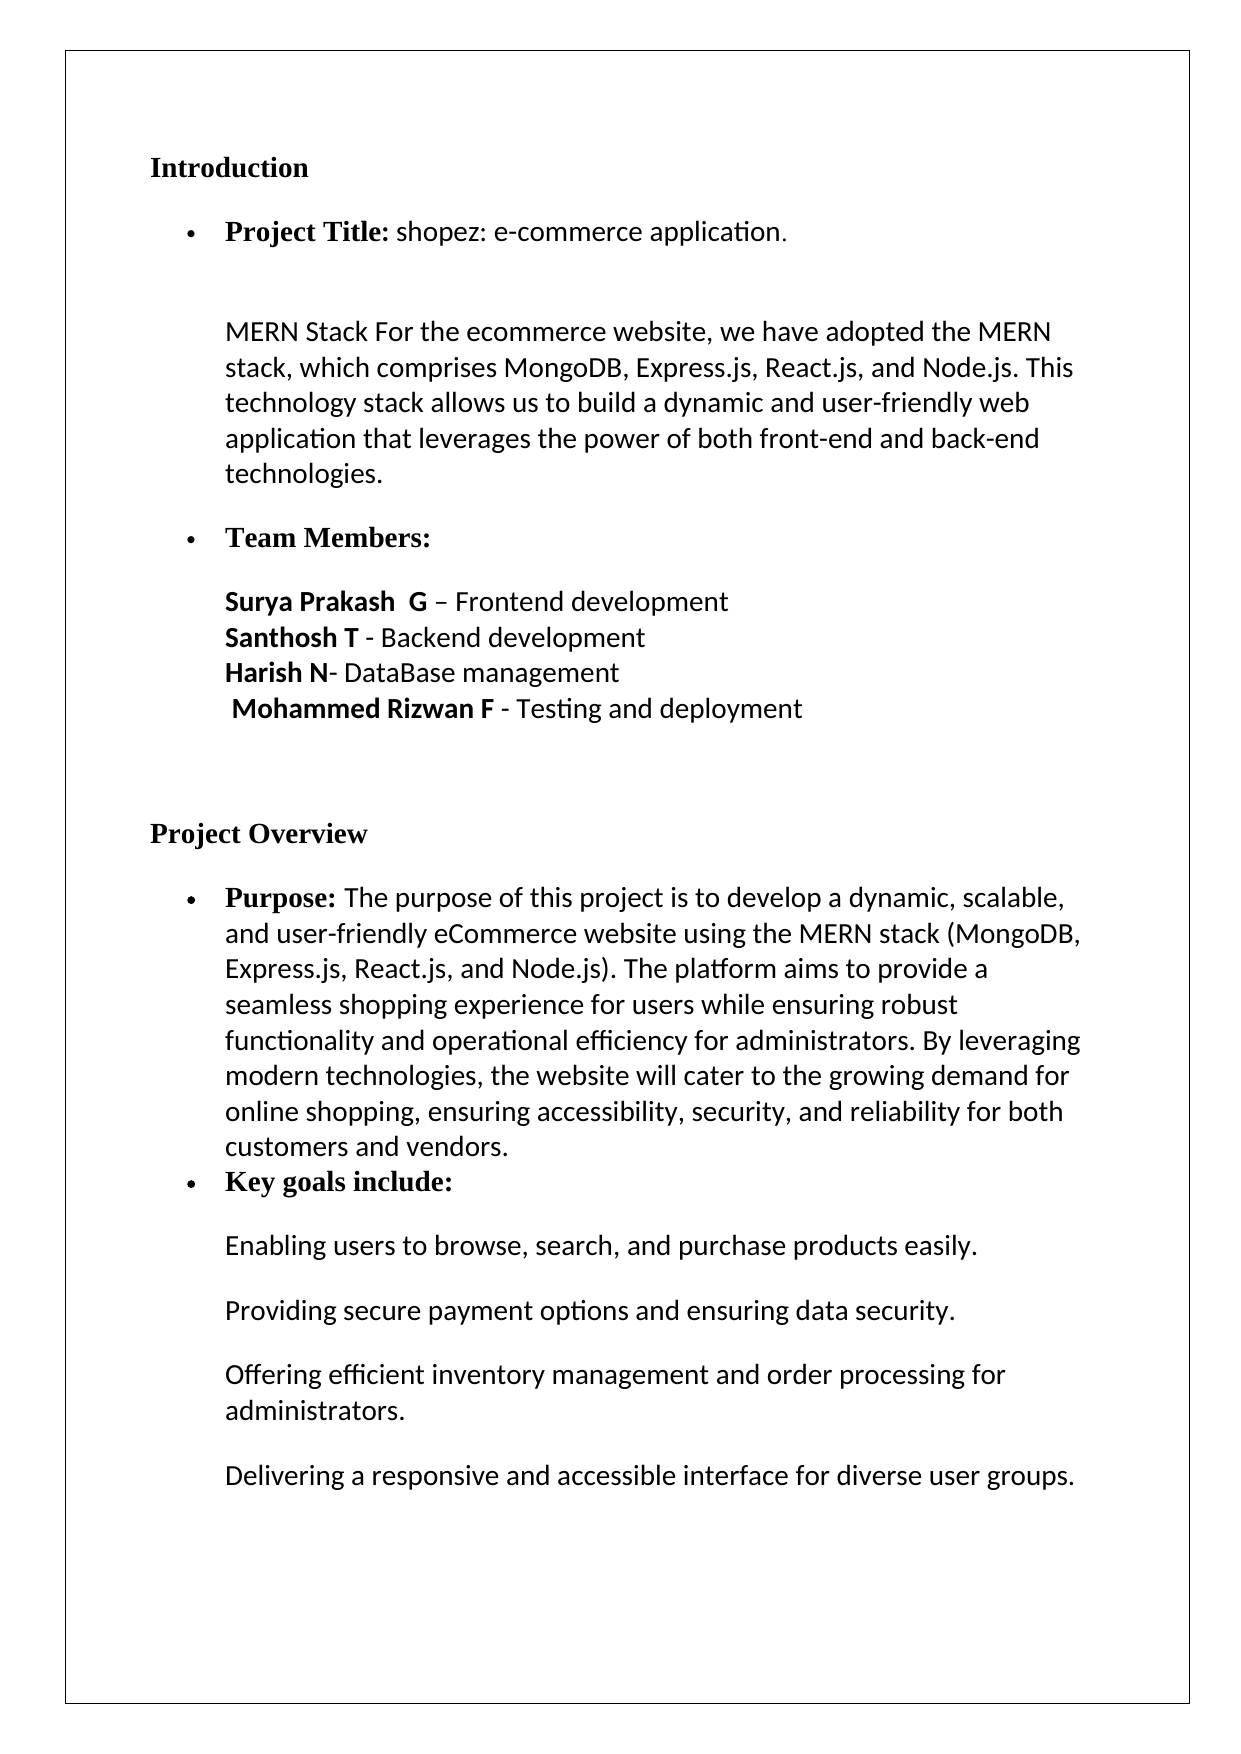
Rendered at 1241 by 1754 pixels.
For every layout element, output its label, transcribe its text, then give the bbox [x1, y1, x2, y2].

text Providing secure payment options and ensuring data security. [150, 1292, 1090, 1327]
list Project Title: shopez: e-commerce application. [187, 213, 1090, 248]
list Team Members: [187, 520, 1090, 554]
text Introduction [150, 150, 1090, 183]
text MERN Stack For the ecommerce website, we have adopted the MERN stack, which comprises MongoDB, Express.js, React.js, and Node.js. This technology stack allows us to build a dynamic and user-friendly web application that leverages the power of both front-end and back-end technologies. [225, 277, 1090, 491]
list Key goals include: [187, 1164, 1090, 1198]
text Offering efficient inventory management and order processing for administrators. [225, 1356, 1090, 1428]
text Project Overview [150, 816, 1090, 850]
list Mohammed Rizwan F - Testing and deployment [225, 690, 1090, 726]
list Santhosh T - Backend development [225, 619, 1090, 654]
list Purpose: The purpose of this project is to develop a dynamic, scalable, and user-friendly eCommerce website using the MERN stack (MongoDB, Express.js, React.js, and Node.js). The platform aims to provide a seamless shopping experience for users while ensuring robust functionality and operational efficiency for administrators. By leveraging modern technologies, the website will cater to the growing demand for online shopping, ensuring accessibility, security, and reliability for both customers and vendors. [187, 879, 1090, 1164]
text Enabling users to browse, search, and purchase products easily. [225, 1227, 1090, 1262]
text Delivering a responsive and accessible interface for diverse user groups. [150, 1457, 1090, 1492]
list Harish N- DataBase management [225, 654, 1090, 690]
list Surya Prakash G – Frontend development [225, 583, 1090, 619]
